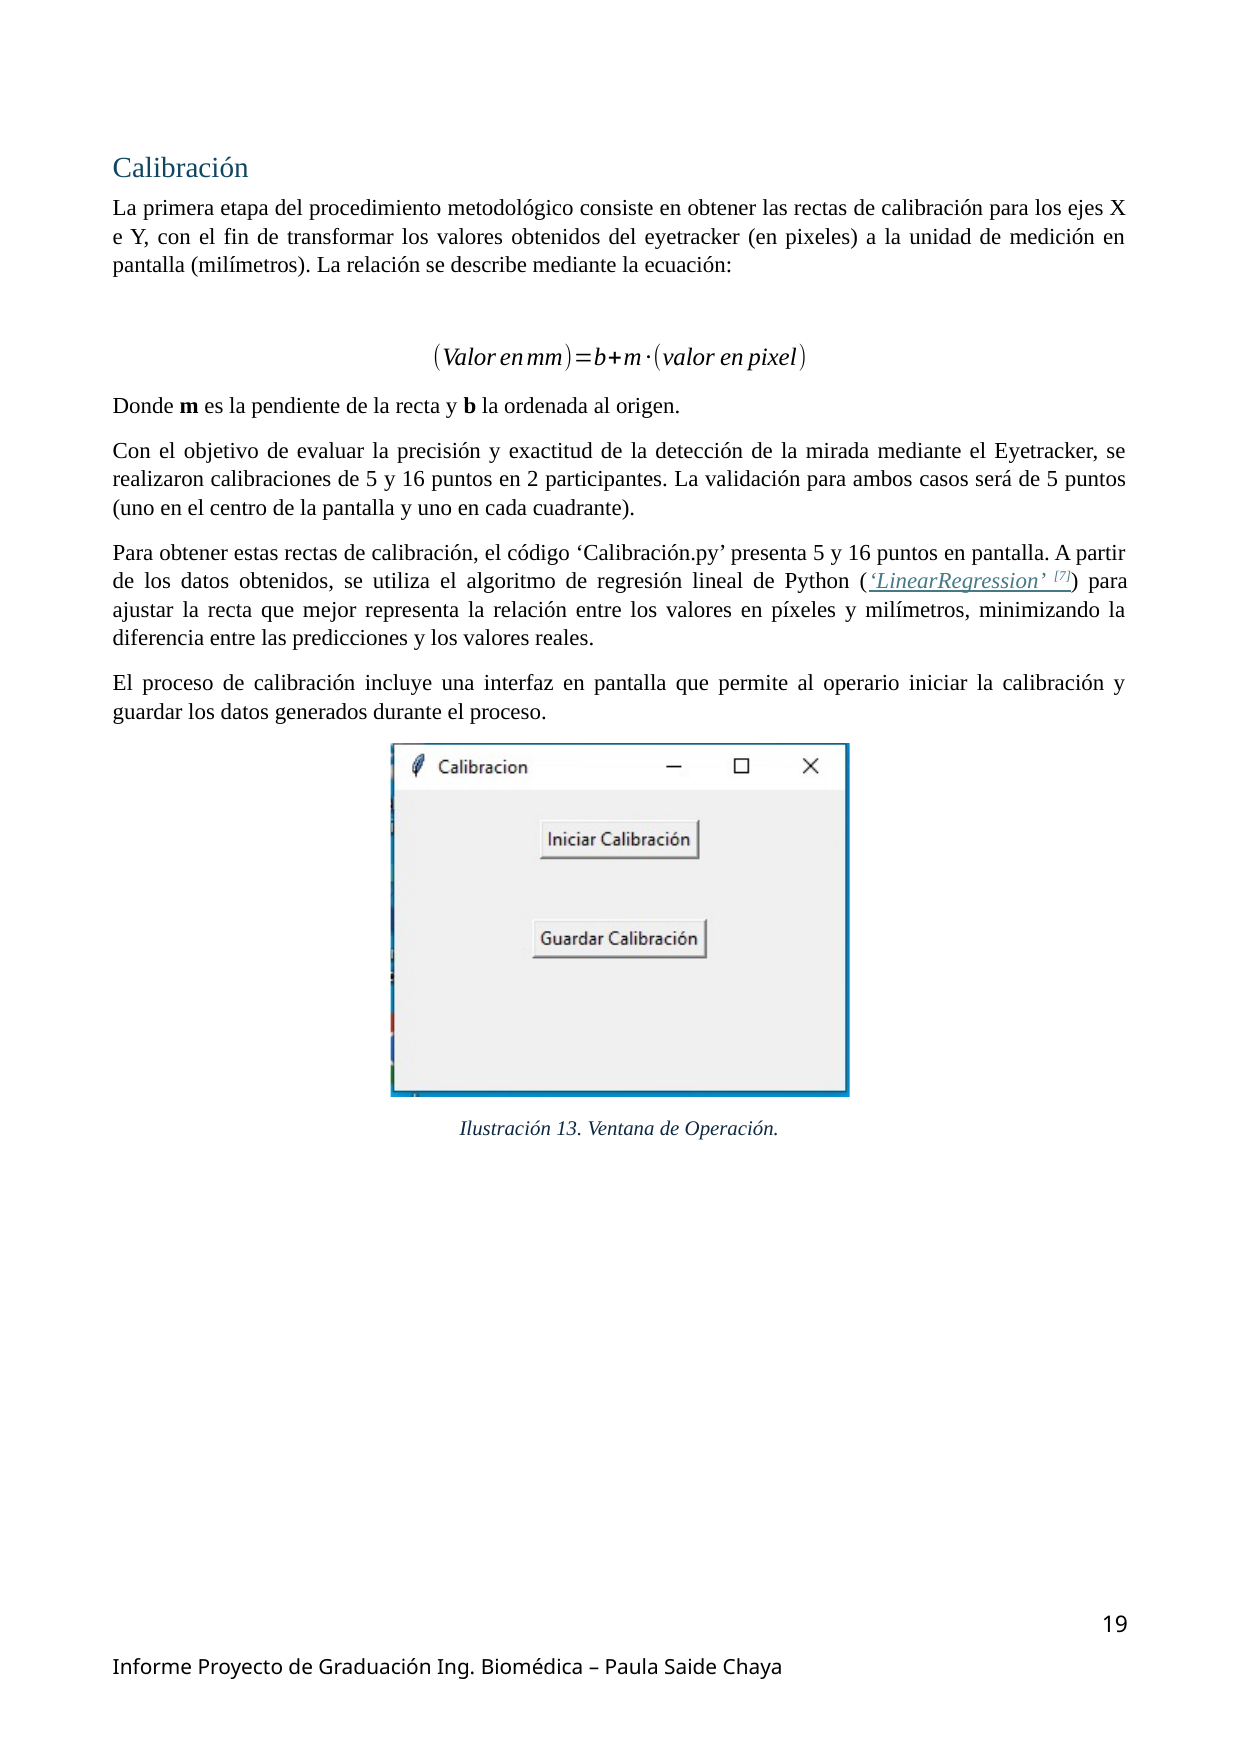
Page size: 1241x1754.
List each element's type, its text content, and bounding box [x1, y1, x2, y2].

picture [390, 743, 850, 1097]
text Con el objetivo de evaluar la precisión y exactitud de la detección de la mirada mediante el Eyetracker, se realizaron calibraciones de 5 y 16 puntos en 2 participantes. La validación para ambos casos será de 5 puntos (uno en el centro de la pantalla y uno en cada cuadrante). [112, 437, 1128, 520]
text Ilustración 13. Ventana de Operación. [112, 1116, 1128, 1140]
text La primera etapa del procedimiento metodológico consiste en obtener las rectas de calibración para los ejes X e Y, con el fin de transformar los valores obtenidos del eyetracker (en pixeles) a la unidad de medición en pantalla (milímetros). La relación se describe mediante la ecuación: [112, 194, 1128, 278]
subtitle Calibración [112, 150, 1128, 183]
text Donde m es la pendiente de la recta y b la ordenada al origen. [112, 392, 1128, 418]
text El proceso de calibración incluye una interfaz en pantalla que permite al operario iniciar la calibración y guardar los datos generados durante el proceso. [112, 669, 1128, 724]
text Para obtener estas rectas de calibración, el código ‘Calibración.py’ presenta 5 y 16 puntos en pantalla. A partir de los datos obtenidos, se utiliza el algoritmo de regresión lineal de Python (‘LinearRegression’ [7]) para ajustar la recta que mejor representa la relación entre los valores en píxeles y milímetros, minimizando la diferencia entre las predicciones y los valores reales. [112, 539, 1128, 651]
